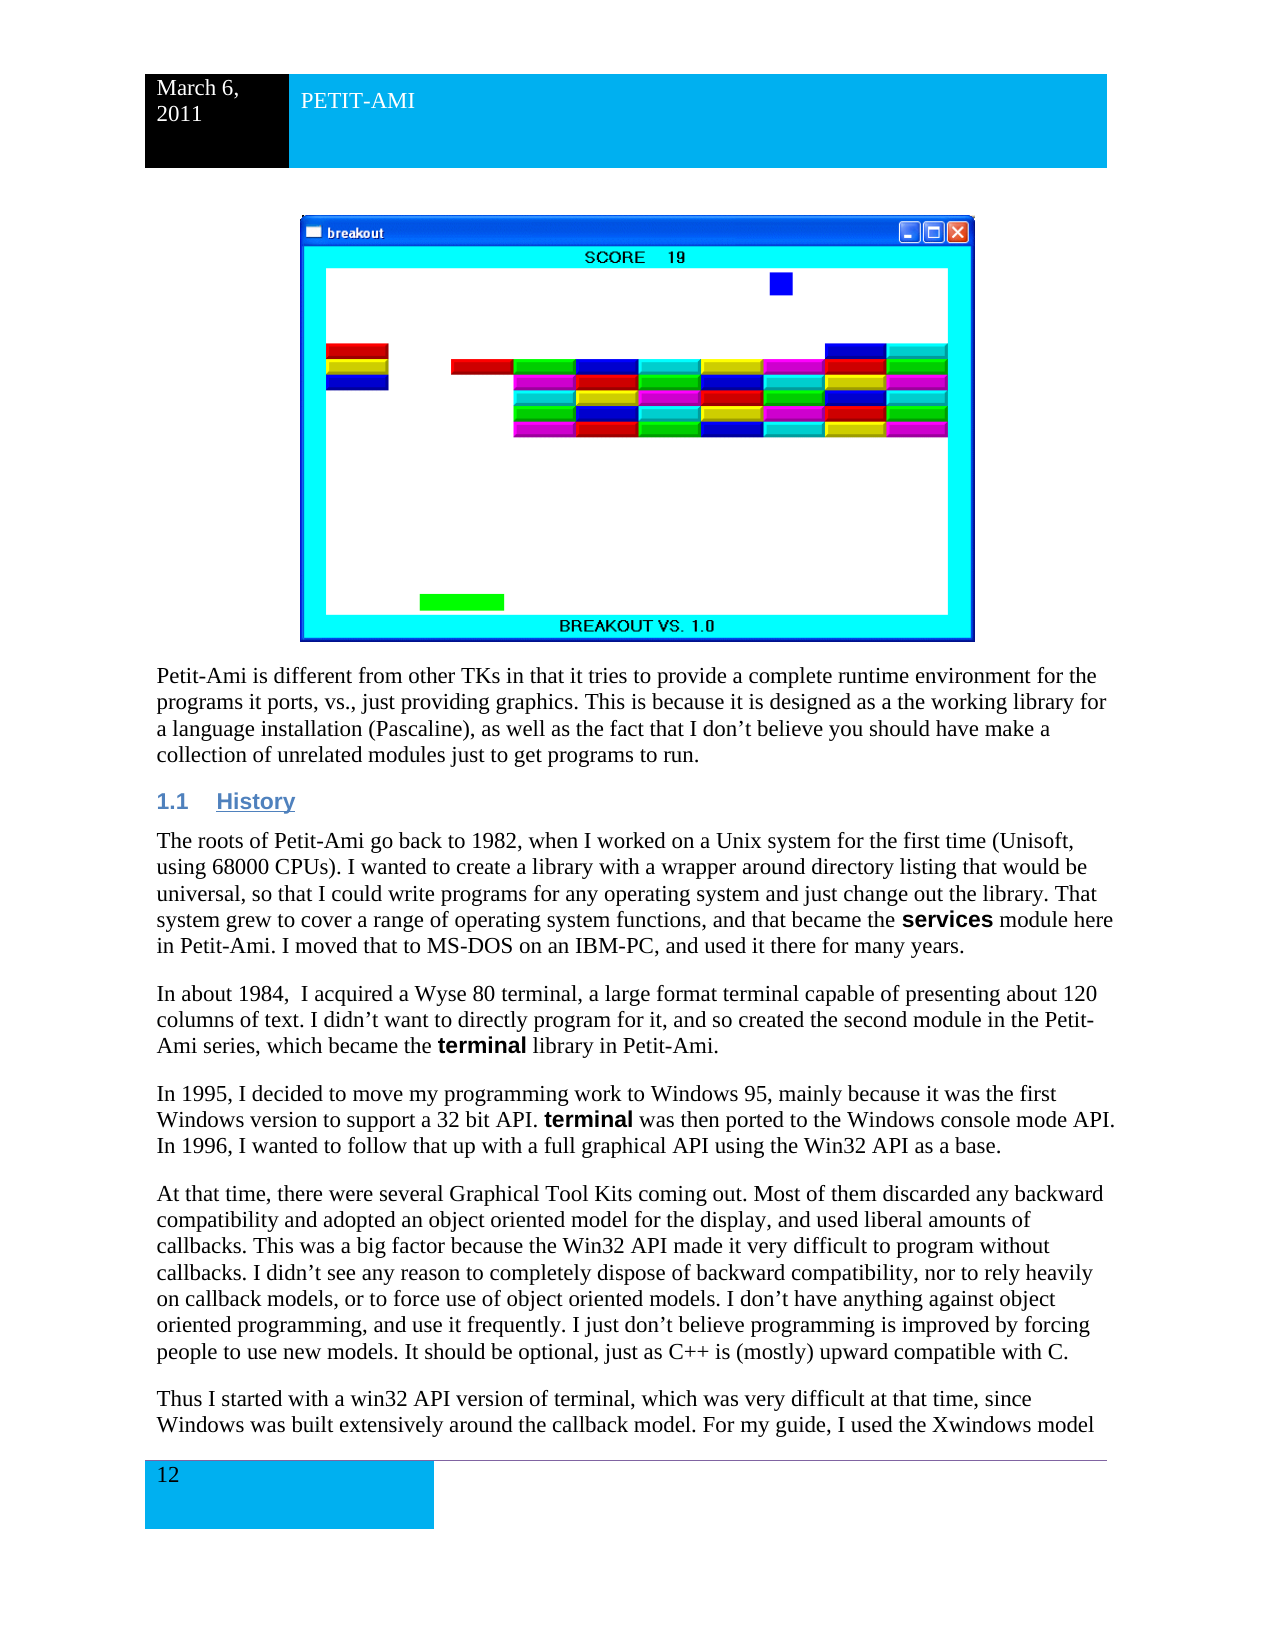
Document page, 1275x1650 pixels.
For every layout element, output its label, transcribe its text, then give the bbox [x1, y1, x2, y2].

subtitle History [156, 788, 1118, 814]
picture [300, 215, 975, 642]
text In 1995, I decided to move my programming work to Windows 95, mainly because it was the first Windows version to support a 32 bit API. terminal was then ported to the Windows console mode API. In 1996, I wanted to follow that up with a full graphical API using the Win32 API as a base. [156, 1080, 1118, 1159]
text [156, 1385, 1118, 1438]
text The roots of Petit-Ami go back to 1982, when I worked on a Unix system for the first time (Unisoft, using 68000 CPUs). I wanted to create a library with a wrapper around directory listing that would be universal, so that I could write programs for any operating system and just change out the library. That system grew to cover a range of operating system functions, and that became the services module here in Petit-Ami. I moved that to MS-DOS on an IBM-PC, and used it there for many years. [156, 827, 1118, 959]
text At that time, there were several Graphical Tool Kits coming out. Most of them discarded any backward compatibility and adopted an object oriented model for the display, and used liberal amounts of callbacks. This was a big factor because the Win32 API made it very difficult to program without callbacks. I didn’t see any reason to completely dispose of backward compatibility, nor to rely heavily on callback models, or to force use of object oriented models. I don’t have anything against object oriented programming, and use it frequently. I just don’t believe programming is improved by forcing people to use new models. It should be optional, just as C++ is (mostly) upward compatible with C. [156, 1180, 1118, 1364]
text Petit-Ami is different from other TKs in that it tries to provide a complete runtime environment for the programs it ports, vs., just providing graphics. This is because it is designed as a the working library for a language installation (Pascaline), as well as the fact that I don’t believe you should have make a collection of unrelated modules just to get programs to run. [156, 662, 1118, 767]
text In about 1984, I acquired a Wyse 80 terminal, a large format terminal capable of presenting about 120 columns of text. I didn’t want to directly program for it, and so created the second module in the Petit-Ami series, which became the terminal library in Petit-Ami. [156, 980, 1118, 1059]
